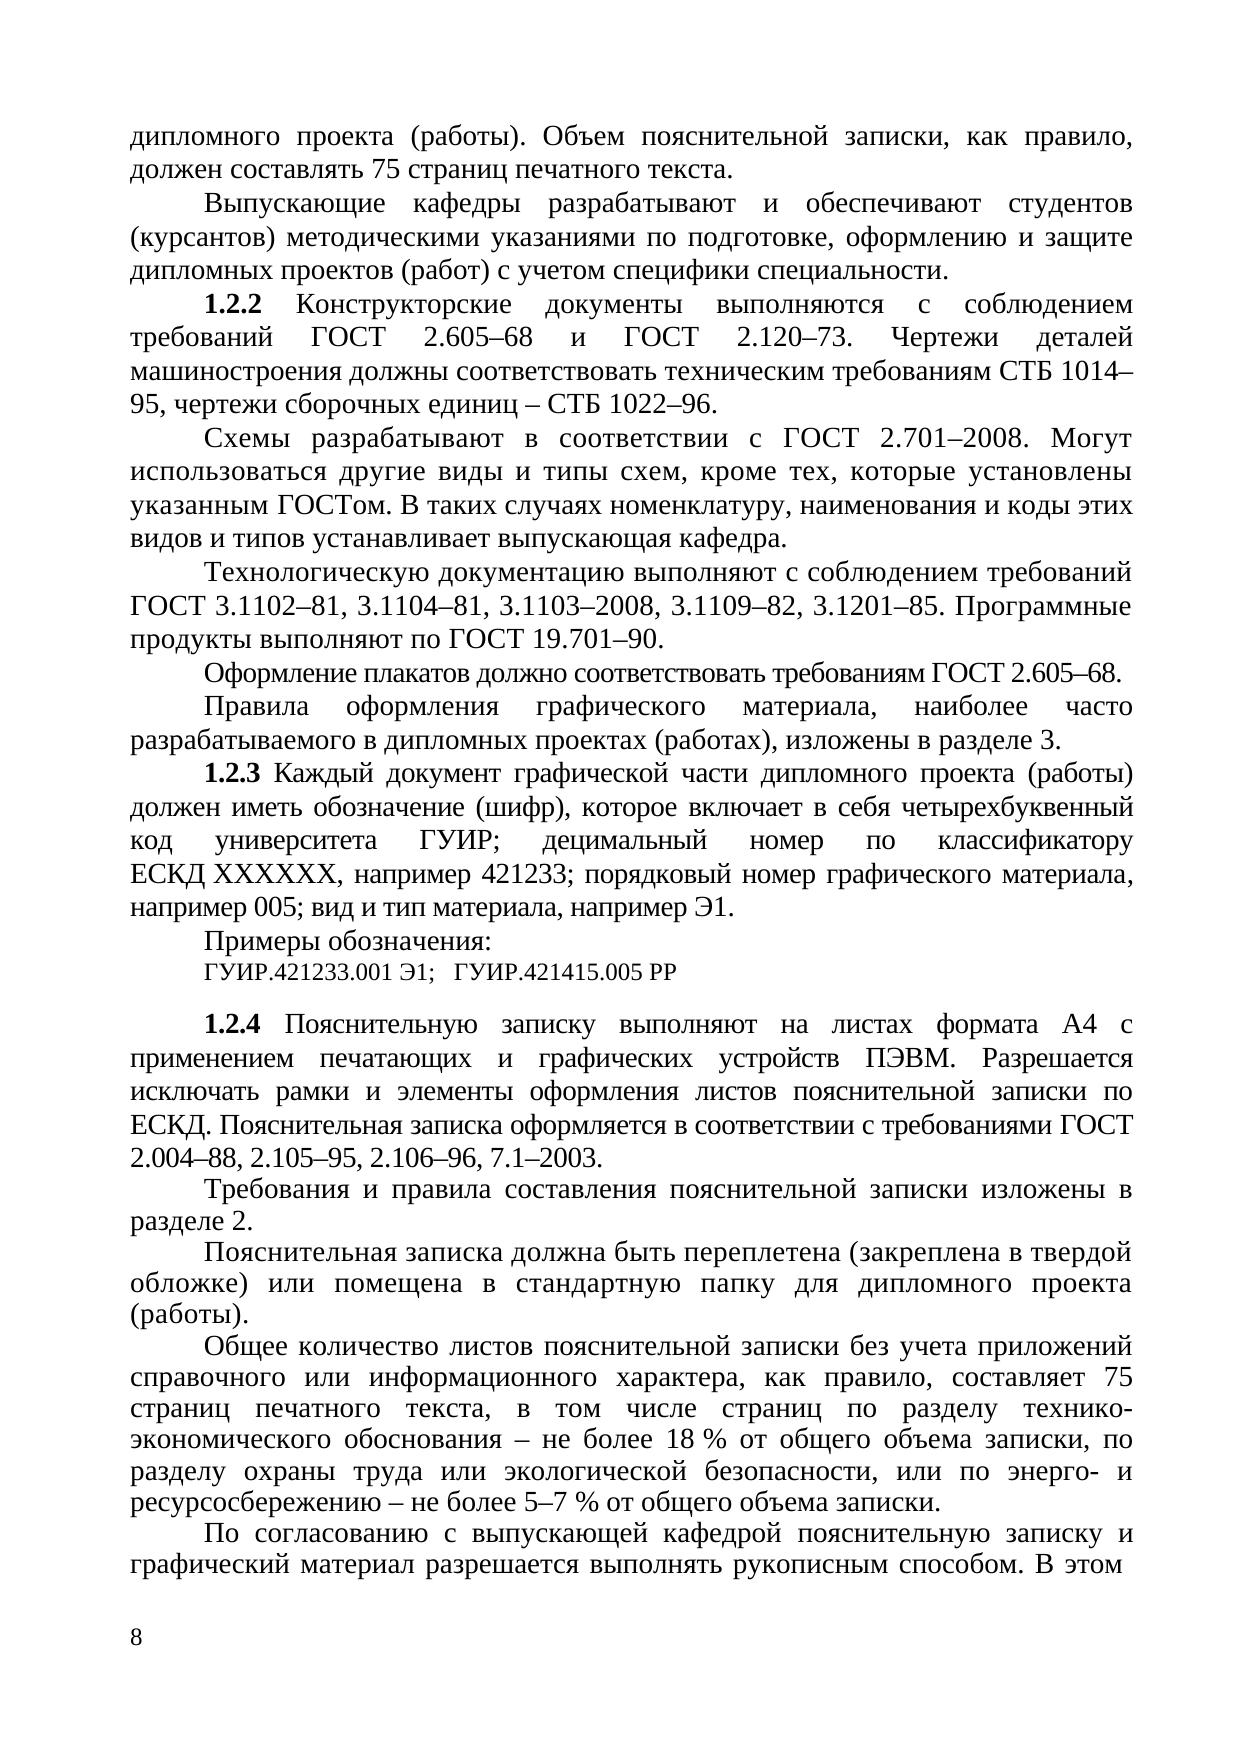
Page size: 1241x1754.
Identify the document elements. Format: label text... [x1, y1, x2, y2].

text 1.2.2 Конструкторские документы выполняются с соблюдением требований ГОСТ 2.605–68 и ГОСТ 2.120–73. Чертежи деталей машиностроения должны соответствовать техническим требованиям СТБ 1014–95, чертежи сборочных единиц – СТБ 1022–96. [130, 286, 1134, 420]
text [130, 118, 1134, 185]
text Примеры обозначения: [130, 923, 1134, 957]
text Технологическую документацию выполняют с соблюдением требований ГОСТ 3.1102–81, 3.1104–81, 3.1103–2008, 3.1109–82, 3.1201–85. Программные продукты выполняют по ГОСТ 19.701–90. [130, 554, 1134, 655]
text Оформление плакатов должно соответствовать требованиям ГОСТ 2.605–68. [130, 655, 1134, 688]
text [130, 1518, 1134, 1580]
text Пояснительная записка должна быть переплетена (закреплена в твердой обложке) или помещена в стандартную папку для дипломного проекта (работы). [130, 1236, 1134, 1330]
text Требования и правила составления пояснительной записки изложены в разделе 2. [130, 1174, 1134, 1236]
text Схемы разрабатывают в соответствии с ГОСТ 2.701–2008. Могут использоваться другие виды и типы схем, кроме тех, которые установлены указанным Гостом. В таких случаях номенклатуру, наименования и коды этих видов и типов устанавливает выпускающая кафедра. [130, 420, 1134, 554]
text Правила оформления графического материала, наиболее часто разрабатываемого в дипломных проектах (работах), изложены в разделе 3. [130, 688, 1134, 755]
text ГУИР.421233.001 Э1; ГУИР.421415.005 РР [130, 957, 1134, 985]
text Общее количество листов пояснительной записки без учета приложений справочного или информационного характера, как правило, составляет 75 страниц печатного текста, в том числе страниц по разделу технико-экономического обоснования – не более 18 % от общего объема записки, по разделу охраны труда или экологической безопасности, или по энерго- и ресурсосбережению – не более 5–7 % от общего объема записки. [130, 1330, 1134, 1518]
text 1.2.3 Каждый документ графической части дипломного проекта (работы) должен иметь обозначение (шифр), которое включает в себя четырехбуквенный код университета ГУИР; децимальный номер по классификатору ЕСКД ХХХХХХ, например 421233; порядковый номер графического материала, например 005; вид и тип материала, например Э1. [130, 755, 1134, 923]
text 1.2.4 Пояснительную записку выполняют на листах формата А4 с применением печатающих и графических устройств ПЭВМ. Разрешается исключать рамки и элементы оформления листов пояснительной записки по ЕСКД. Пояснительная записка оформляется в соответствии с требованиями гост 2.004–88, 2.105–95, 2.106–96, 7.1–2003. [130, 1006, 1134, 1174]
text Выпускающие кафедры разрабатывают и обеспечивают студентов (курсантов) методическими указаниями по подготовке, оформлению и защите дипломных проектов (работ) с учетом специфики специальности. [130, 185, 1134, 286]
